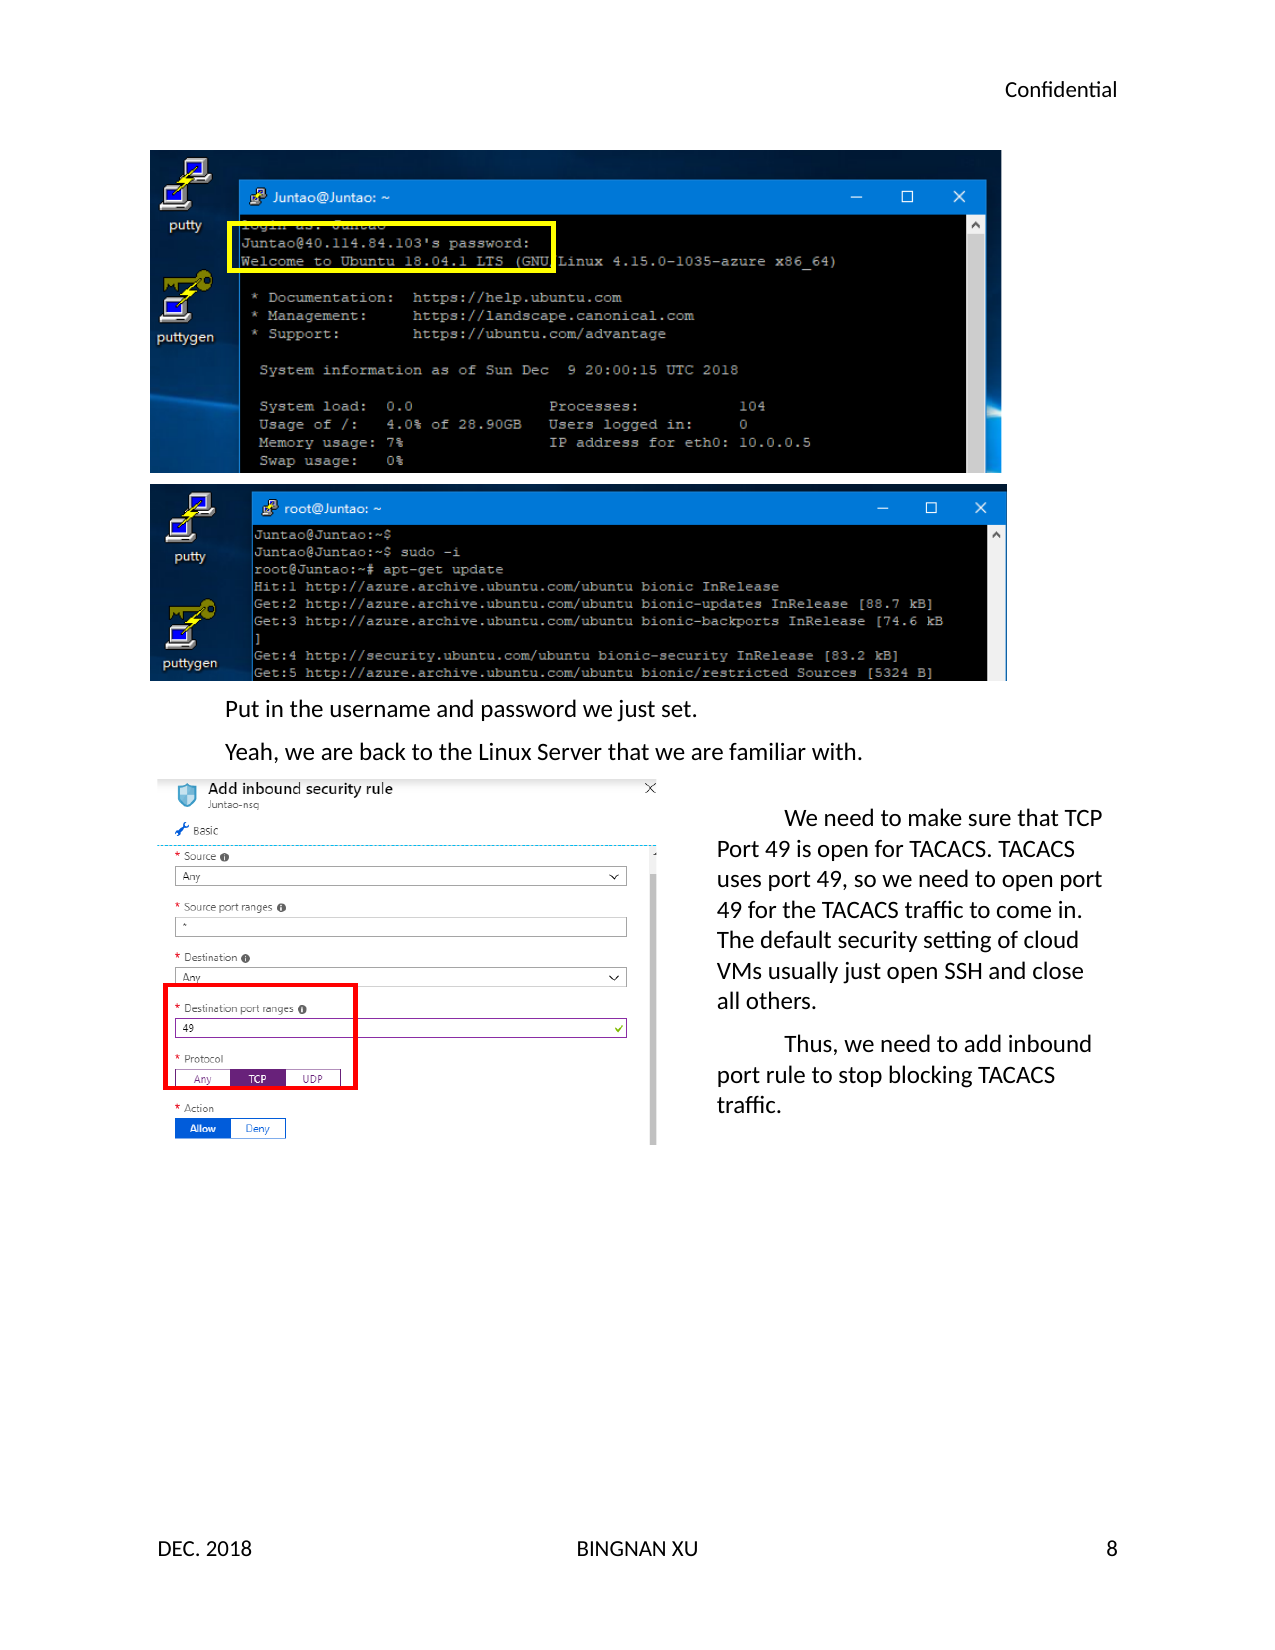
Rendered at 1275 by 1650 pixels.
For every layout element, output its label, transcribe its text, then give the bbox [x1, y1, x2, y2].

text Yeah, we are back to the Linux Server that we are familiar with. [150, 736, 1117, 767]
text Put in the username and password we just set. [150, 693, 1117, 723]
picture [150, 150, 1002, 473]
picture [157, 779, 657, 1145]
picture [150, 484, 1007, 681]
